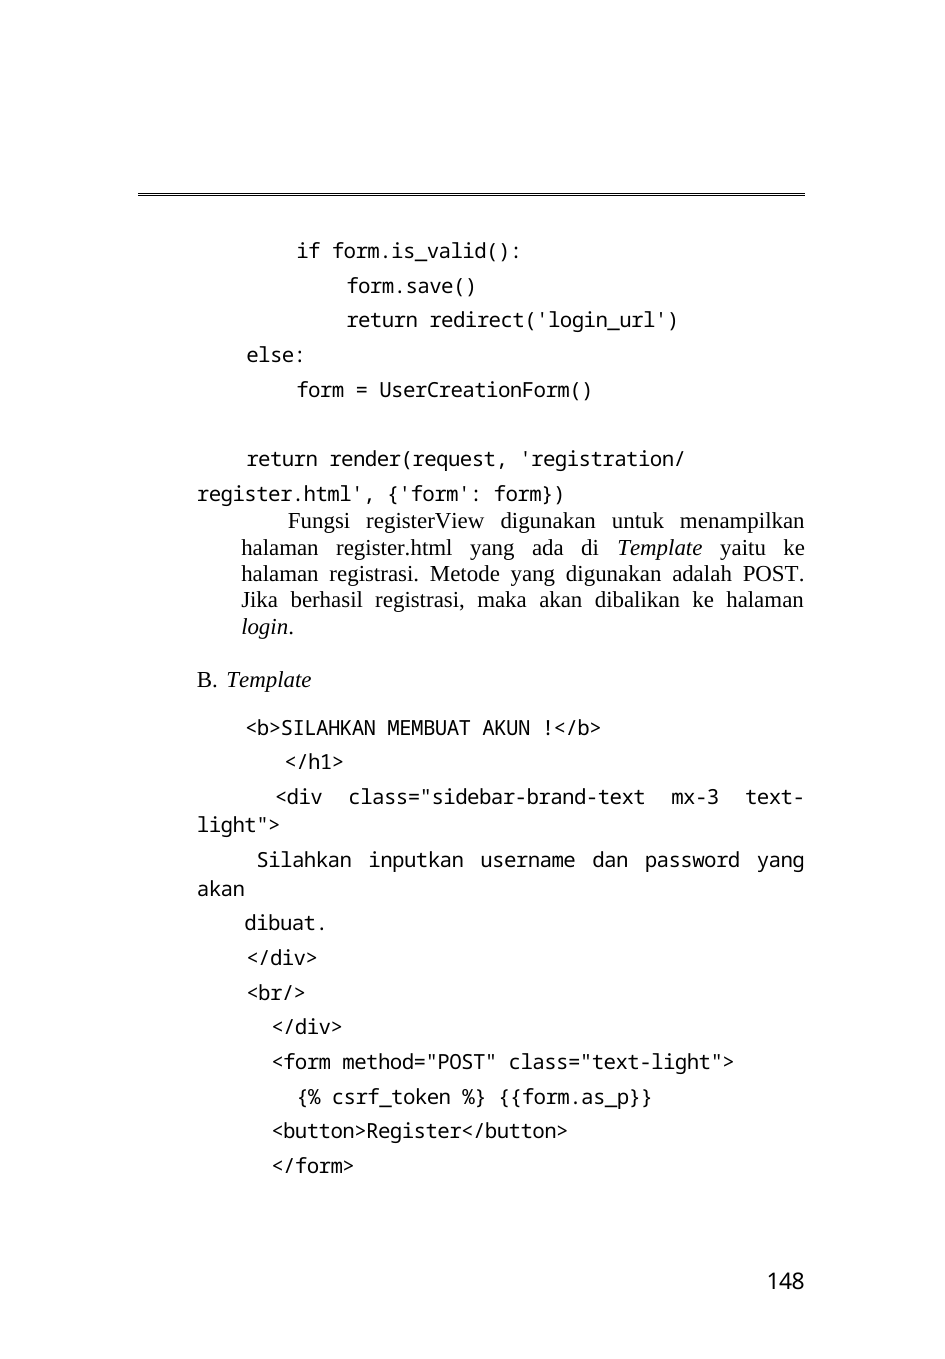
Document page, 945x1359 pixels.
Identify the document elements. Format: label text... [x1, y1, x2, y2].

text return redirect('login_url') [197, 306, 805, 334]
text Silahkan inputkan username dan password yang akan [197, 845, 805, 902]
text </h1> [197, 747, 805, 776]
text <br/> [197, 978, 805, 1006]
text dibuat. [197, 908, 805, 937]
text {% csrf_token %} {{form.as_p}} [197, 1082, 805, 1110]
text <b>SILAHKAN MEMBUAT AKUN !</b> [197, 713, 805, 741]
text form.save() [197, 271, 805, 299]
text </div> [197, 1012, 805, 1041]
list Template [197, 666, 805, 692]
text </div> [197, 943, 805, 972]
text register.html', {'form': form}) [197, 479, 805, 507]
text form = UserCreationForm() [197, 375, 805, 403]
text <form method="POST" class="text-light"> [197, 1047, 805, 1076]
text </form> [197, 1151, 805, 1180]
text if form.is_valid(): [197, 236, 805, 265]
text else: [197, 340, 805, 369]
text <div class="sidebar-brand-text mx-3 text-light"> [197, 782, 805, 839]
text return render(request, 'registration/ [197, 444, 805, 473]
list Fungsi registerView digunakan untuk menampilkan halaman register.html yang ada di Template yaitu ke halaman registrasi. Metode yang digunakan adalah POST. Jika berhasil registrasi, maka akan dibalikan ke halaman login. [241, 507, 805, 639]
text <button>Register</button> [197, 1117, 805, 1145]
